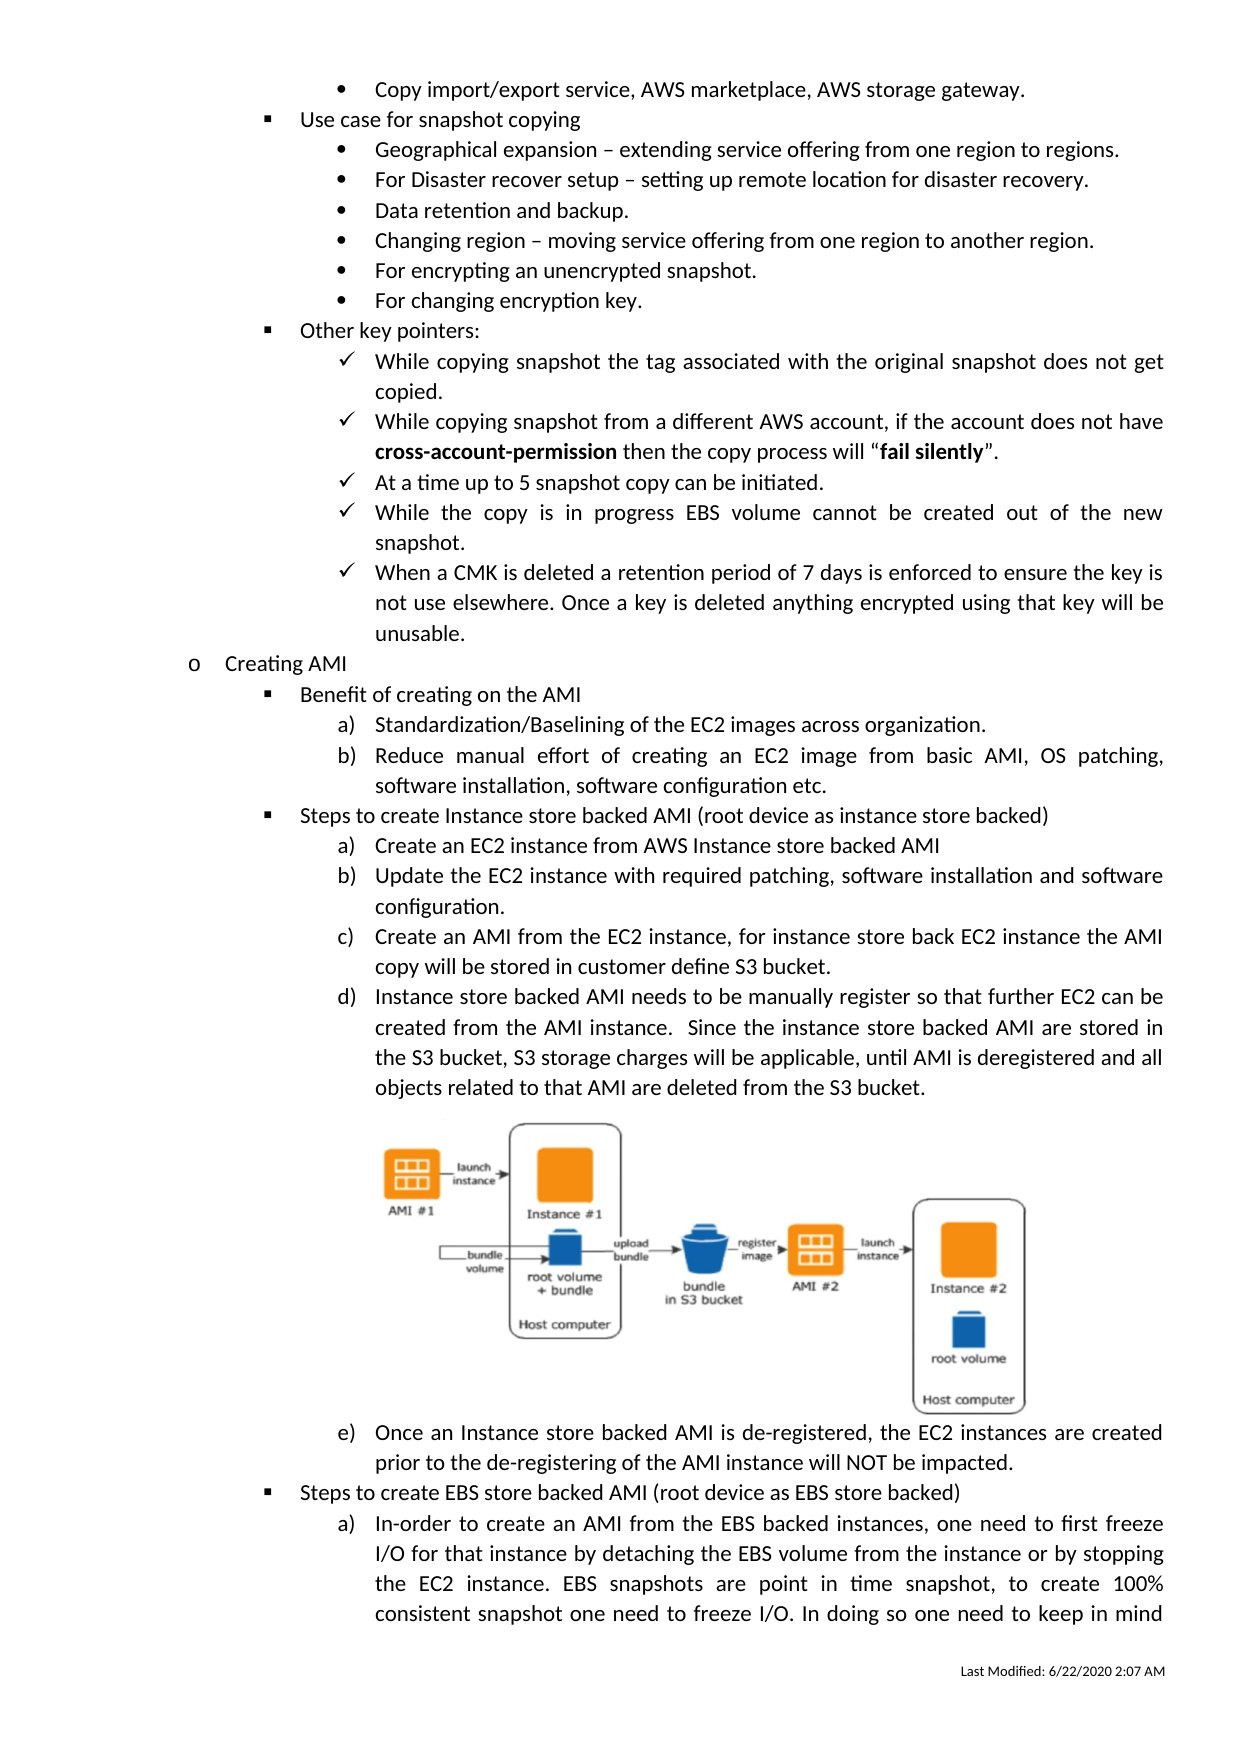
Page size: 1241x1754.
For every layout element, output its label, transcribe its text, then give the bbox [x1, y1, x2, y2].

list At a time up to 5 snapshot copy can be initiated. [337, 468, 1165, 496]
list Once an Instance store backed AMI is de-registered, the EC2 instances are created prior to the de-registering of the AMI instance will NOT be impacted. [337, 1418, 1165, 1476]
list For changing encryption key. [337, 286, 1165, 314]
list Instance store backed AMI needs to be manually register so that further EC2 can be created from the AMI instance. Since the instance store backed AMI are stored in the S3 bucket, S3 storage charges will be applicable, until AMI is deregistered and all objects related to that AMI are deleted from the S3 bucket. [337, 982, 1165, 1101]
list While the copy is in progress EBS volume cannot be created out of the new snapshot. [337, 498, 1165, 556]
list Use case for snapshot copying [262, 105, 1165, 133]
list Standardization/Baselining of the EC2 images across organization. [337, 711, 1165, 739]
list Steps to create Instance store backed AMI (root device as instance store backed) [262, 801, 1165, 829]
list For encrypting an unencrypted snapshot. [337, 256, 1165, 284]
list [337, 1509, 1165, 1627]
list Copy import/export service, AWS marketplace, AWS storage gateway. [337, 75, 1165, 103]
list Steps to create EBS store backed AMI (root device as EBS store backed) [262, 1478, 1165, 1506]
list Benefit of creating on the AMI [262, 680, 1165, 708]
list For Disaster recover setup – setting up remote location for disaster recovery. [337, 166, 1165, 194]
list Reduce manual effort of creating an EC2 image from basic AMI, OS patching, software installation, software configuration etc. [337, 741, 1165, 799]
list Geographical expansion – extending service offering from one region to regions. [337, 135, 1165, 163]
list Update the EC2 instance with required patching, software installation and software configuration. [337, 862, 1165, 920]
list Create an EC2 instance from AWS Instance store backed AMI [337, 831, 1165, 859]
picture [375, 1103, 1030, 1416]
list Changing region – moving service offering from one region to another region. [337, 226, 1165, 254]
list Data retention and backup. [337, 196, 1165, 224]
list Create an AMI from the EC2 instance, for instance store back EC2 instance the AMI copy will be stored in customer define S3 bucket. [337, 922, 1165, 980]
list When a CMK is deleted a retention period of 7 days is enforced to ensure the key is not use elsewhere. Once a key is deleted anything encrypted using that key will be unusable. [337, 558, 1165, 647]
list While copying snapshot from a different AWS account, if the account does not have cross-account-permission then the copy process will “fail silently”. [337, 407, 1165, 466]
list Creating AMI [187, 649, 1165, 678]
list Other key pointers: [262, 317, 1165, 345]
list While copying snapshot the tag associated with the original snapshot does not get copied. [337, 347, 1165, 405]
